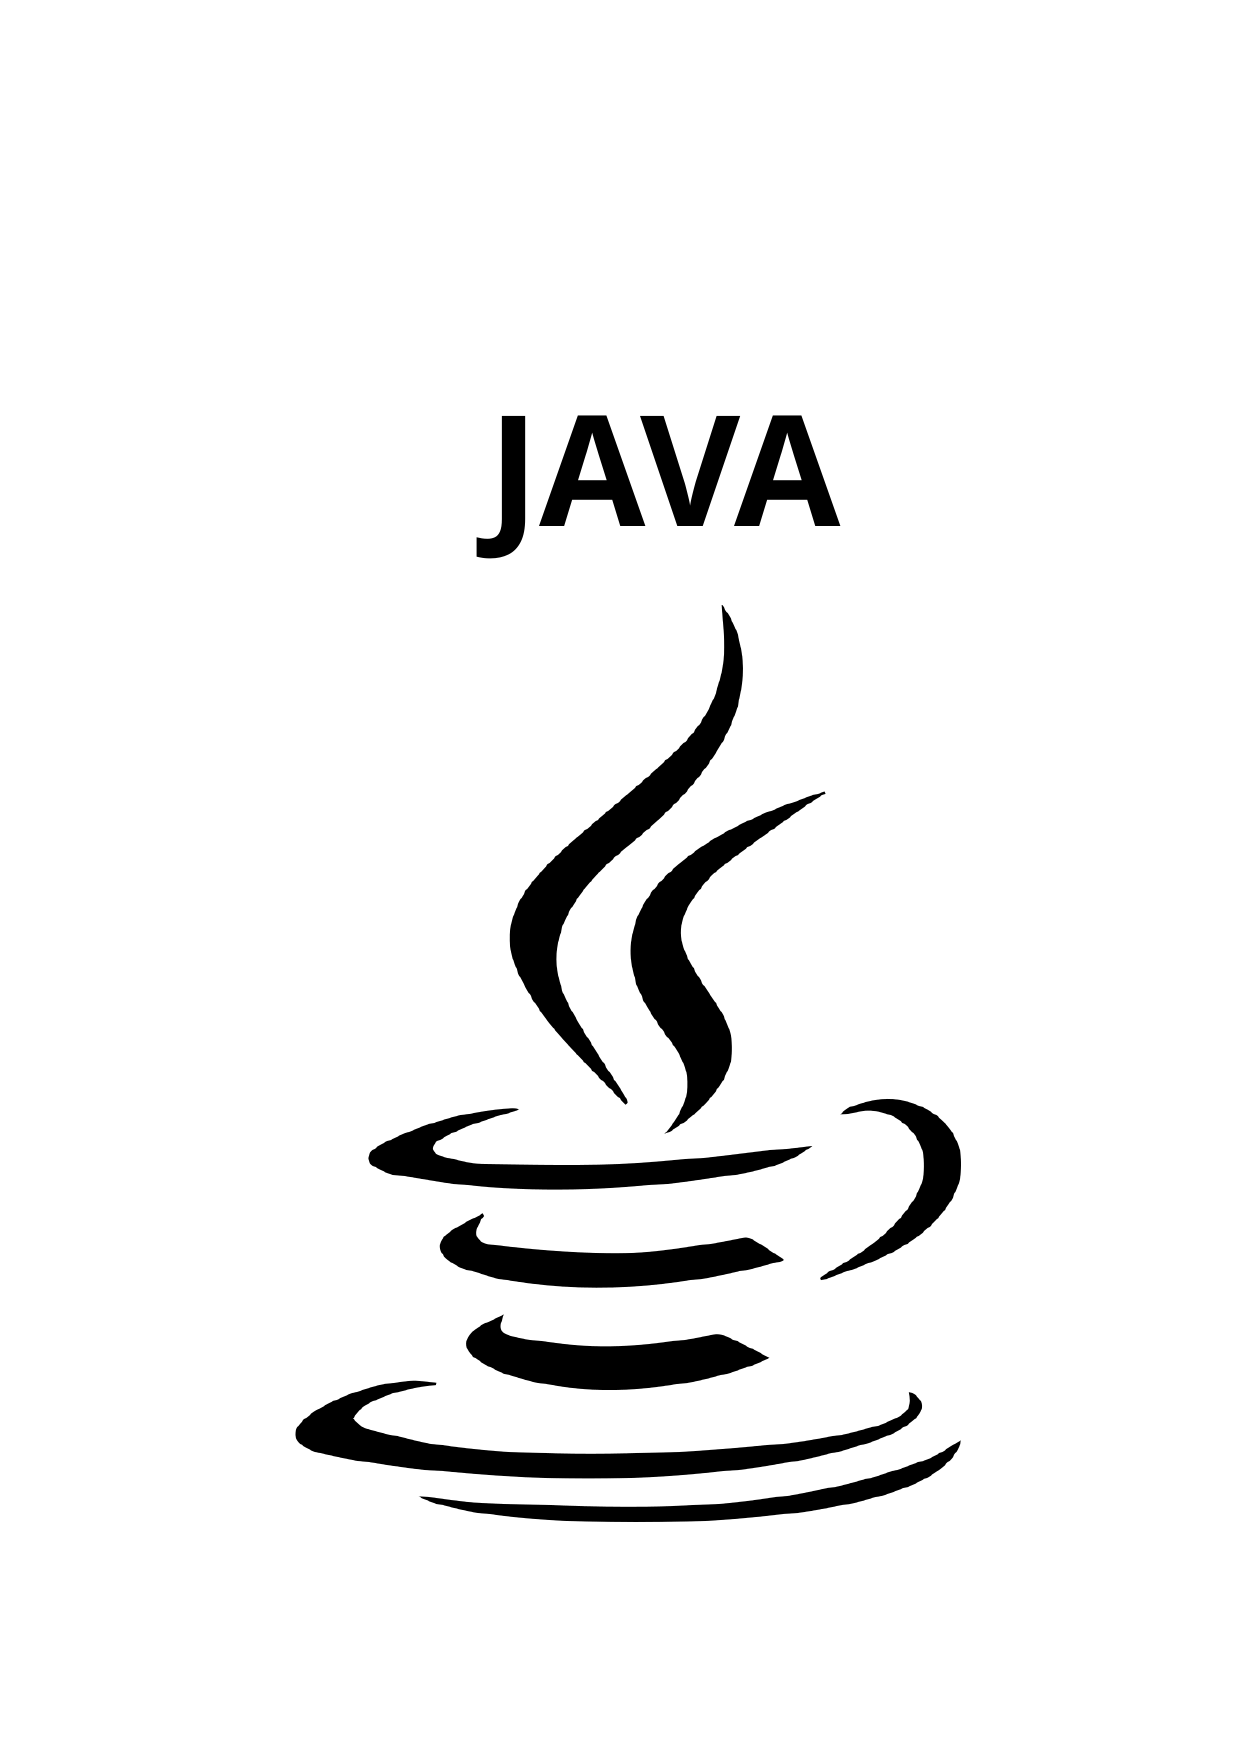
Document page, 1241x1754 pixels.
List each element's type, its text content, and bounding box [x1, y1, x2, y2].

picture [177, 605, 1079, 1522]
text JAVA [177, 362, 1152, 572]
